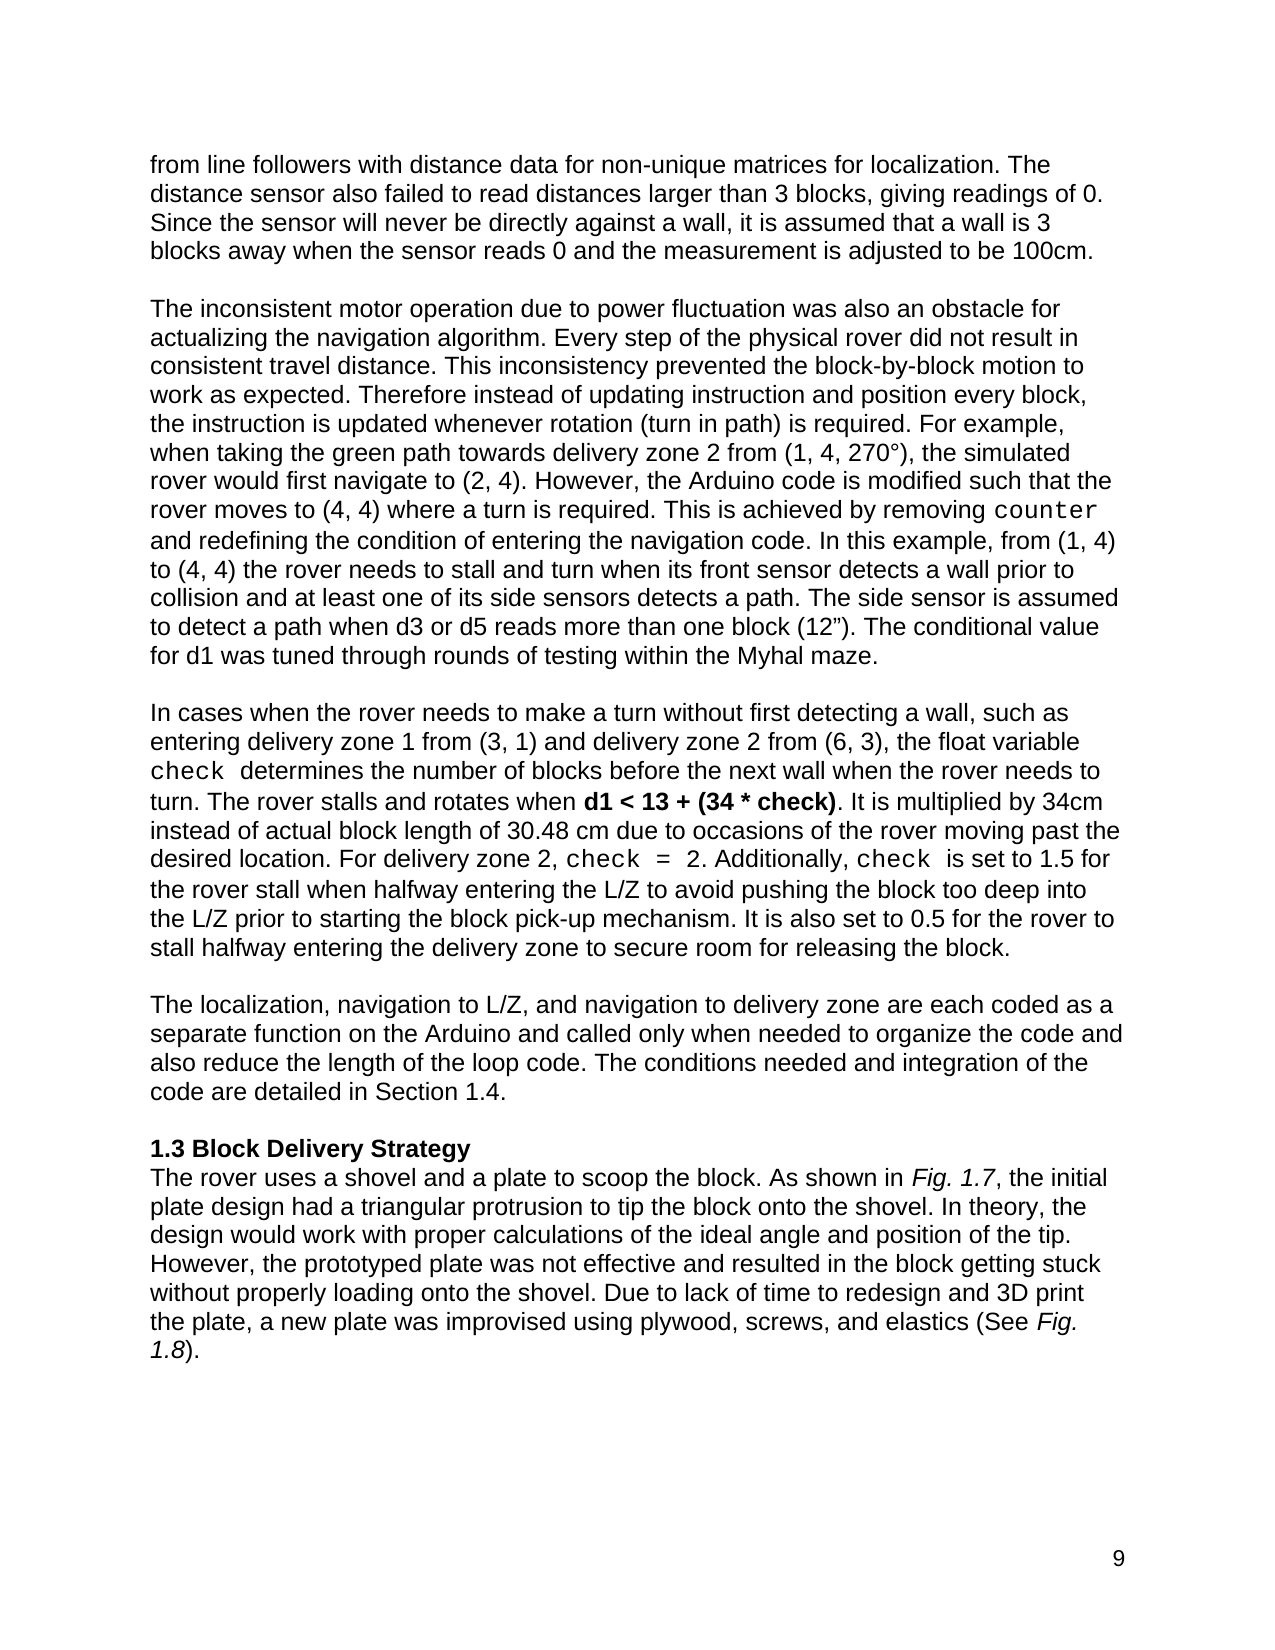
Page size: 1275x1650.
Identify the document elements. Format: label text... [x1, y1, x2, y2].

subtitle 1.3 Block Delivery Strategy [150, 1134, 1125, 1163]
text The rover uses a shovel and a plate to scoop the block. As shown in Fig. 1.7, the initial plate design had a triangular protrusion to tip the block onto the shovel. In theory, the design would work with proper calculations of the ideal angle and position of the tip. However, the prototyped plate was not effective and resulted in the block getting stuck without properly loading onto the shovel. Due to lack of time to redesign and 3D print the plate, a new plate was improvised using plywood, screws, and elastics (See Fig. 1.8). [150, 1163, 1125, 1364]
text In cases when the rover needs to make a turn without first detecting a wall, such as entering delivery zone 1 from (3, 1) and delivery zone 2 from (6, 3), the float variable check determines the number of blocks before the next wall when the rover needs to turn. The rover stalls and rotates when d1 < 13 + (34 * check). It is multiplied by 34cm instead of actual block length of 30.48 cm due to occasions of the rover moving past the desired location. For delivery zone 2, check = 2. Additionally, check is set to 1.5 for the rover stall when halfway entering the L/Z to avoid pushing the block too deep into the L/Z prior to starting the block pick-up mechanism. It is also set to 0.5 for the rover to stall halfway entering the delivery zone to secure room for releasing the block. [150, 698, 1125, 962]
text The localization, navigation to L/Z, and navigation to delivery zone are each coded as a separate function on the Arduino and called only when needed to organize the code and also reduce the length of the loop code. The conditions needed and integration of the code are detailed in Section 1.4. [150, 990, 1125, 1105]
text The inconsistent motor operation due to power fluctuation was also an obstacle for actualizing the navigation algorithm. Every step of the physical rover did not result in consistent travel distance. This inconsistency prevented the block-by-block motion to work as expected. Therefore instead of updating instruction and position every block, the instruction is updated whenever rotation (turn in path) is required. For example, when taking the green path towards delivery zone 2 from (1, 4, 270°), the simulated rover would first navigate to (2, 4). However, the Arduino code is modified such that the rover moves to (4, 4) where a turn is required. This is achieved by removing counter and redefining the condition of entering the navigation code. In this example, from (1, 4) to (4, 4) the rover needs to stall and turn when its front sensor detects a wall prior to collision and at least one of its side sensors detects a path. The side sensor is assumed to detect a path when d3 or d5 reads more than one block (12”). The conditional value for d1 was tuned through rounds of testing within the Myhal maze. [150, 294, 1125, 670]
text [150, 150, 1125, 265]
